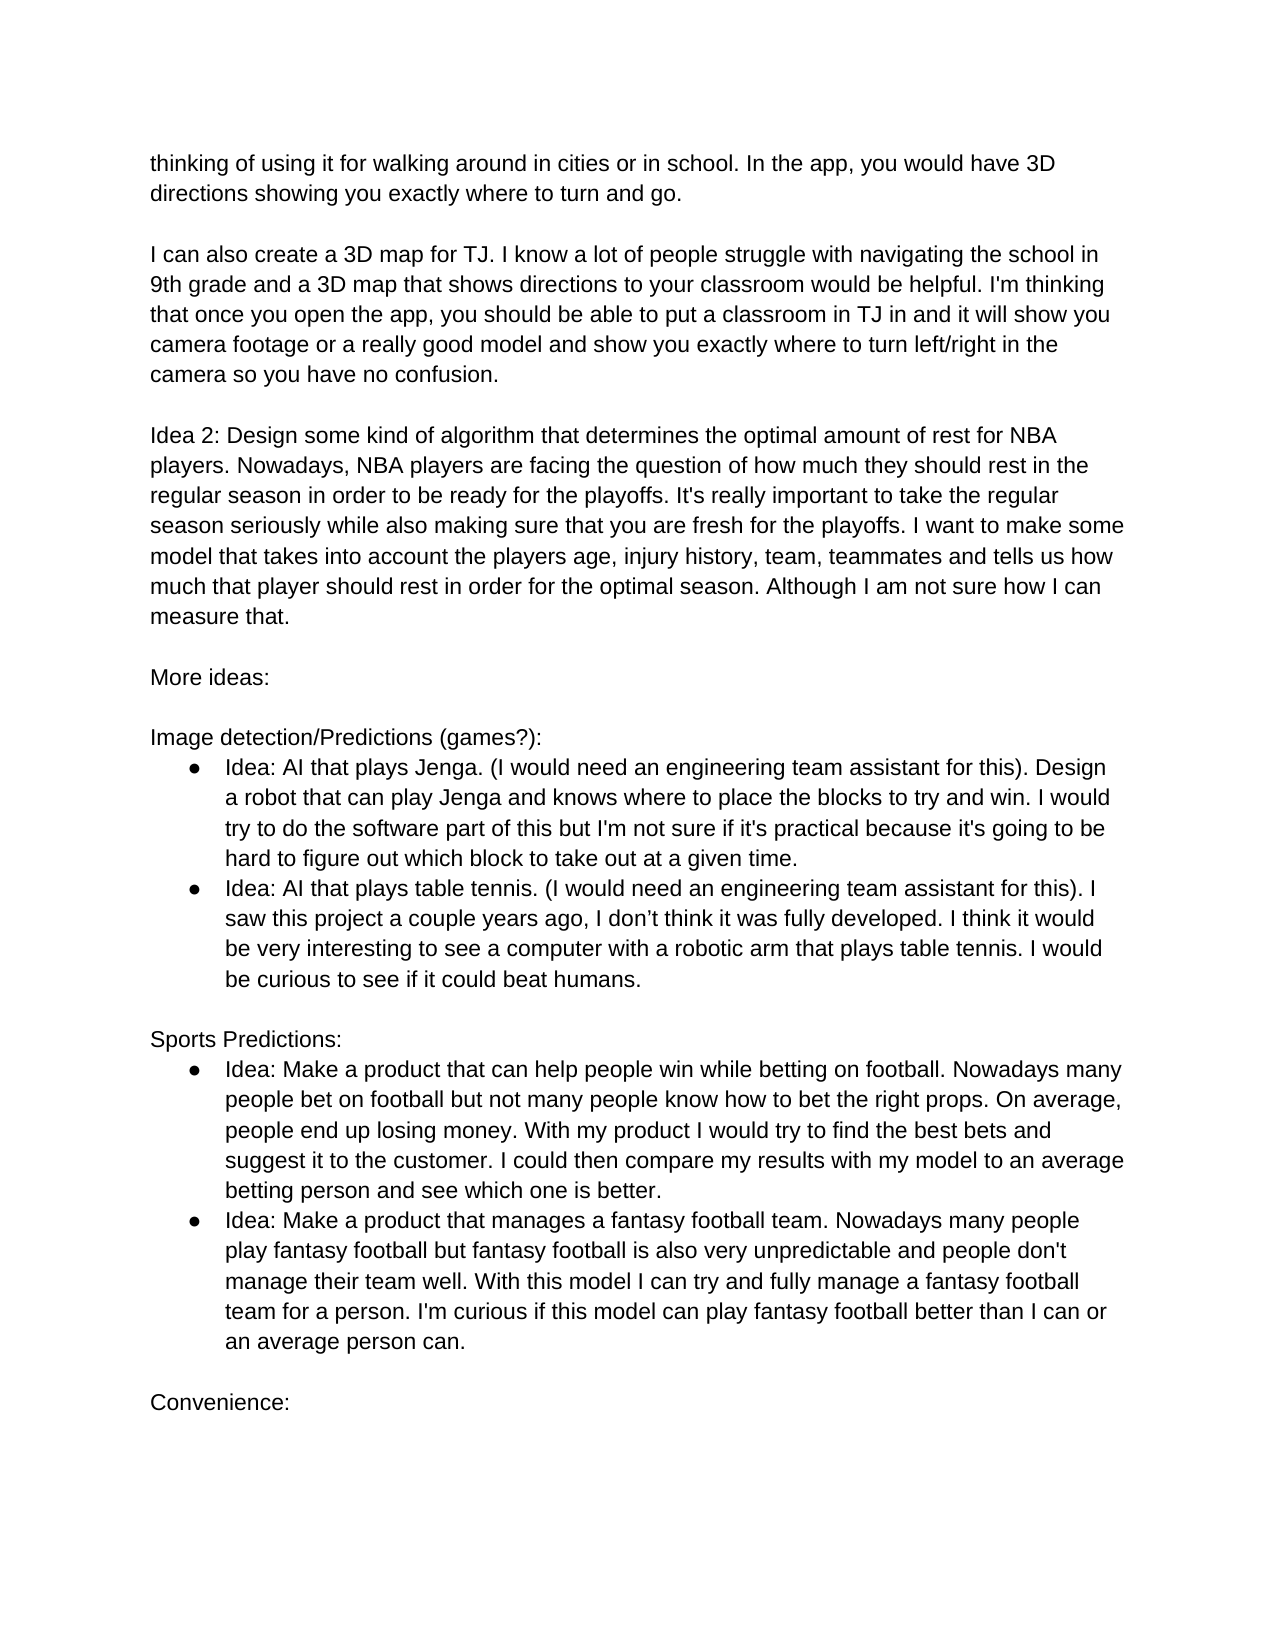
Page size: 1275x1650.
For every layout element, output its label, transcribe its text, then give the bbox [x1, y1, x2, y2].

text Convenience: [150, 1388, 1125, 1415]
list Idea: AI that plays table tennis. (I would need an engineering team assistant for this). I saw this project a couple years ago, I don’t think it was fully developed. I think it would be very interesting to see a computer with a robotic arm that plays table tennis. I would be curious to see if it could beat humans. [187, 875, 1125, 992]
list Idea: AI that plays Jenga. (I would need an engineering team assistant for this). Design a robot that can play Jenga and knows where to place the blocks to try and win. I would try to do the software part of this but I'm not sure if it's practical because it's going to be hard to figure out which block to take out at a given time. [187, 754, 1125, 871]
list Idea: Make a product that manages a fantasy football team. Nowadays many people play fantasy football but fantasy football is also very unpredictable and people don't manage their team well. With this model I can try and fully manage a fantasy football team for a person. I'm curious if this model can play fantasy football better than I can or an average person can. [187, 1207, 1125, 1354]
text Sports Predictions: [150, 1026, 1125, 1052]
list Idea: Make a product that can help people win while betting on football. Nowadays many people bet on football but not many people know how to bet the right props. On average, people end up losing money. With my product I would try to find the best bets and suggest it to the customer. I could then compare my results with my model to an average betting person and see which one is better. [187, 1056, 1125, 1203]
text Idea 2: Design some kind of algorithm that determines the optimal amount of rest for NBA players. Nowadays, NBA players are facing the question of how much they should rest in the regular season in order to be ready for the playoffs. It's really important to take the regular season seriously while also making sure that you are fresh for the playoffs. I want to make some model that takes into account the players age, injury history, team, teammates and tells us how much that player should rest in order for the optimal season. Although I am not sure how I can measure that. [150, 422, 1125, 629]
text I can also create a 3D map for TJ. I know a lot of people struggle with navigating the school in 9th grade and a 3D map that shows directions to your classroom would be helpful. I'm thinking that once you open the app, you should be able to put a classroom in TJ in and it will show you camera footage or a really good model and show you exactly where to turn left/right in the camera so you have no confusion. [150, 241, 1125, 388]
text Image detection/Predictions (games?): [150, 724, 1125, 750]
text More ideas: [150, 663, 1125, 690]
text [150, 150, 1125, 207]
